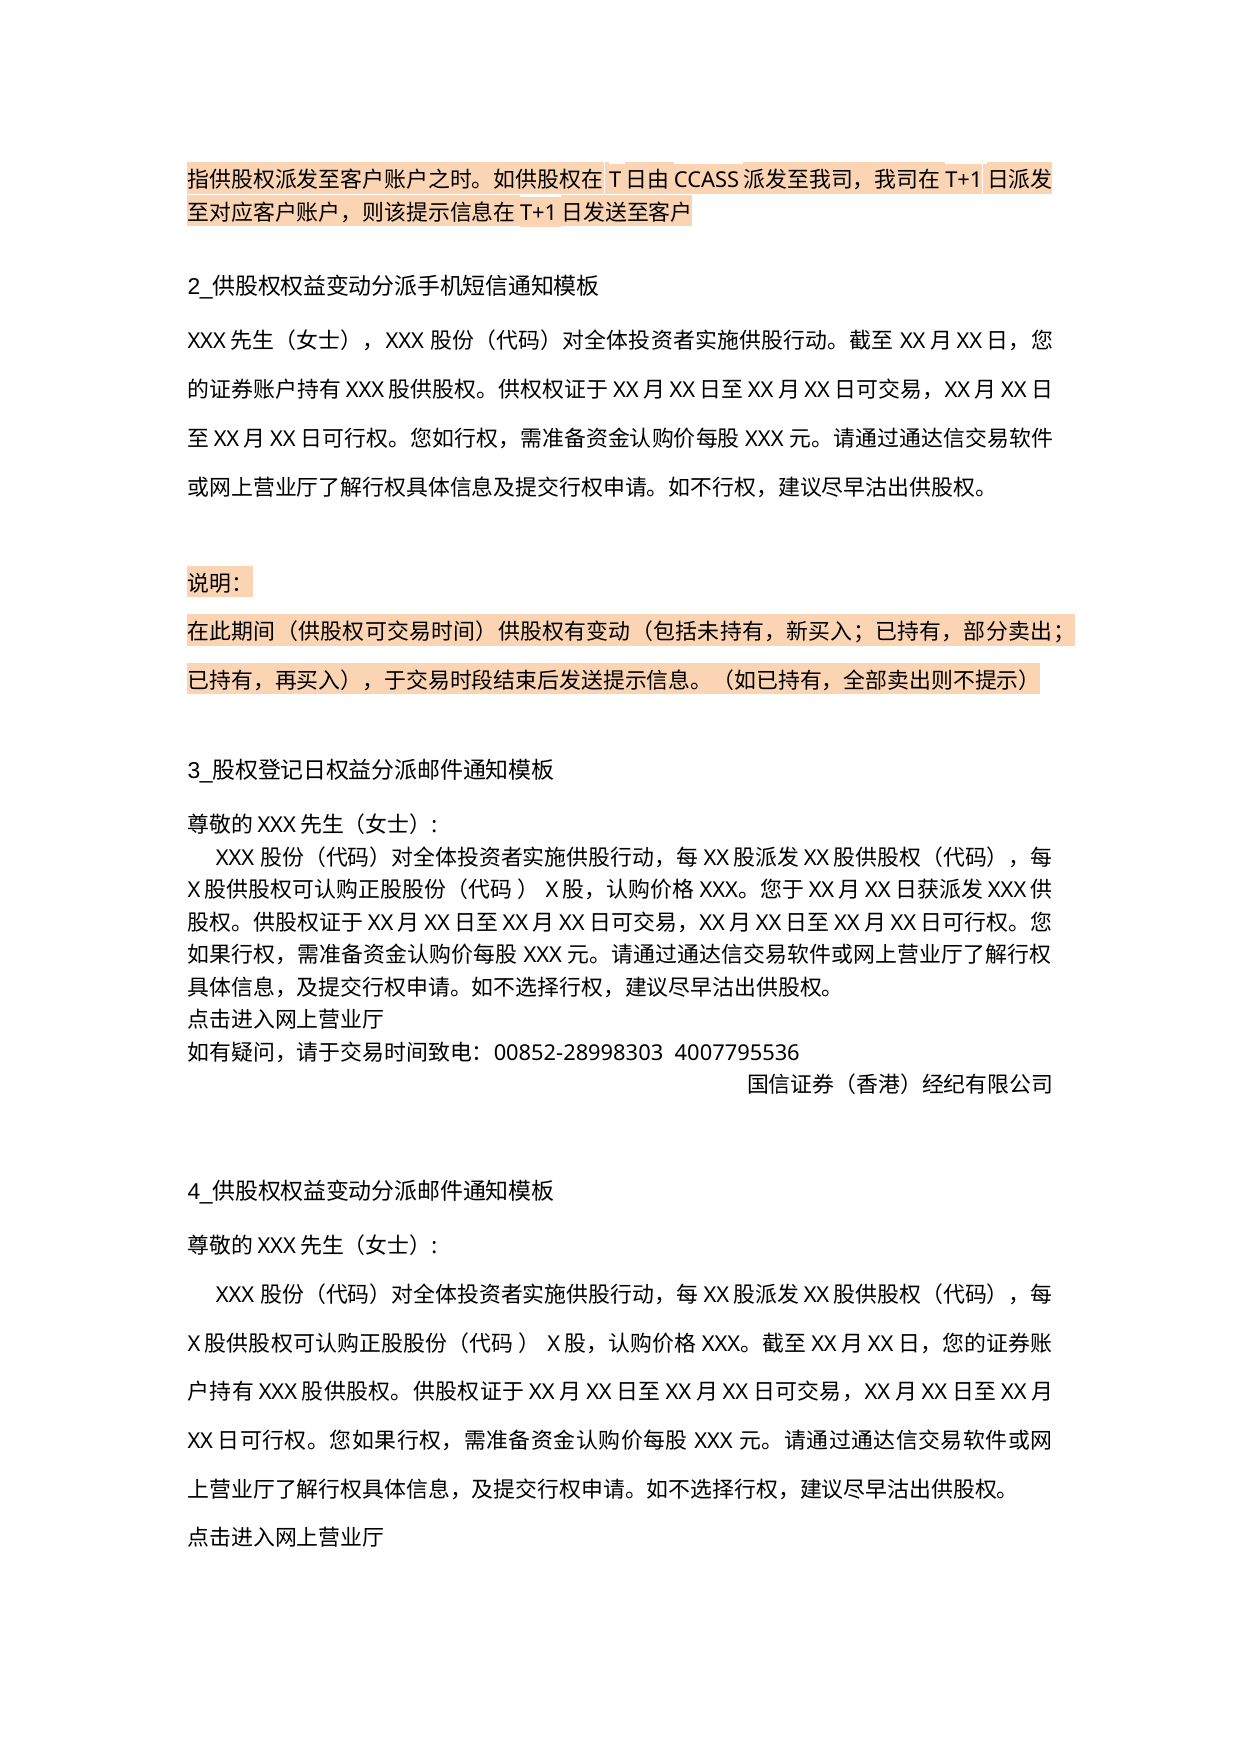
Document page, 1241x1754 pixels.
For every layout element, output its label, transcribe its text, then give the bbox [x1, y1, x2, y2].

text 说明： [187, 565, 1053, 598]
text 尊敬的XXX先生（女士）: [187, 1228, 1053, 1261]
text XXX 股份（代码）对全体投资者实施供股行动，每XX股派发XX股供股权（代码），每X股供股权可认购正股股份（代码 ） X股，认购价格XXX。您于XX月XX日获派发XXX供股权。供股权证于XX月XX日至XX月XX日可交易，XX月XX日至XX月XX日可行权。您如果行权，需准备资金认购价每股 XXX 元。请通过通达信交易软件或网上营业厅了解行权具体信息，及提交行权申请。如不选择行权，建议尽早沽出供股权。 [187, 839, 1053, 1002]
text 点击进入网上营业厅 [187, 1002, 1053, 1034]
text XXX 股份（代码）对全体投资者实施供股行动，每XX股派发XX股供股权（代码），每X股供股权可认购正股股份（代码 ） X股，认购价格XXX。截至XX月XX日，您的证券账户持有XXX股供股权。供股权证于XX月XX日至XX月XX日可交易，XX月XX日至XX月XX日可行权。您如果行权，需准备资金认购价每股 XXX 元。请通过通达信交易软件或网上营业厅了解行权具体信息，及提交行权申请。如不选择行权，建议尽早沽出供股权。 [187, 1276, 1053, 1504]
subtitle 4_供股权权益变动分派邮件通知模板 [187, 1157, 1053, 1222]
text 如有疑问，请于交易时间致电：00852-28998303 4007795536 [187, 1034, 1053, 1067]
subtitle 2_供股权权益变动分派手机短信通知模板 [187, 252, 1053, 317]
subtitle 3_股权登记日权益分派邮件通知模板 [187, 736, 1053, 801]
text 指供股权派发至客户账户之时。如供股权在T日由CCASS派发至我司，我司在T+1日派发至对应客户账户，则该提示信息在T+1日发送至客户 [187, 162, 1053, 227]
text 在此期间（供股权可交易时间）供股权有变动（包括未持有，新买入；已持有，部分卖出；已持有，再买入），于交易时段结束后发送提示信息。（如已持有，全部卖出则不提示） [187, 646, 1053, 695]
text XXX先生（女士），XXX 股份（代码）对全体投资者实施供股行动。截至XX月XX日，您的证券账户持有XXX股供股权。供权权证于XX月XX日至XX月XX日可交易，XX月XX日至XX月XX日可行权。您如行权，需准备资金认购价每股 XXX 元。请通过通达信交易软件或网上营业厅了解行权具体信息及提交行权申请。如不行权，建议尽早沽出供股权。 [187, 323, 1053, 502]
text 国信证券（香港）经纪有限公司 [187, 1067, 1053, 1099]
text 尊敬的XXX先生（女士）: [187, 807, 1053, 839]
text 点击进入网上营业厅 [187, 1520, 1053, 1552]
